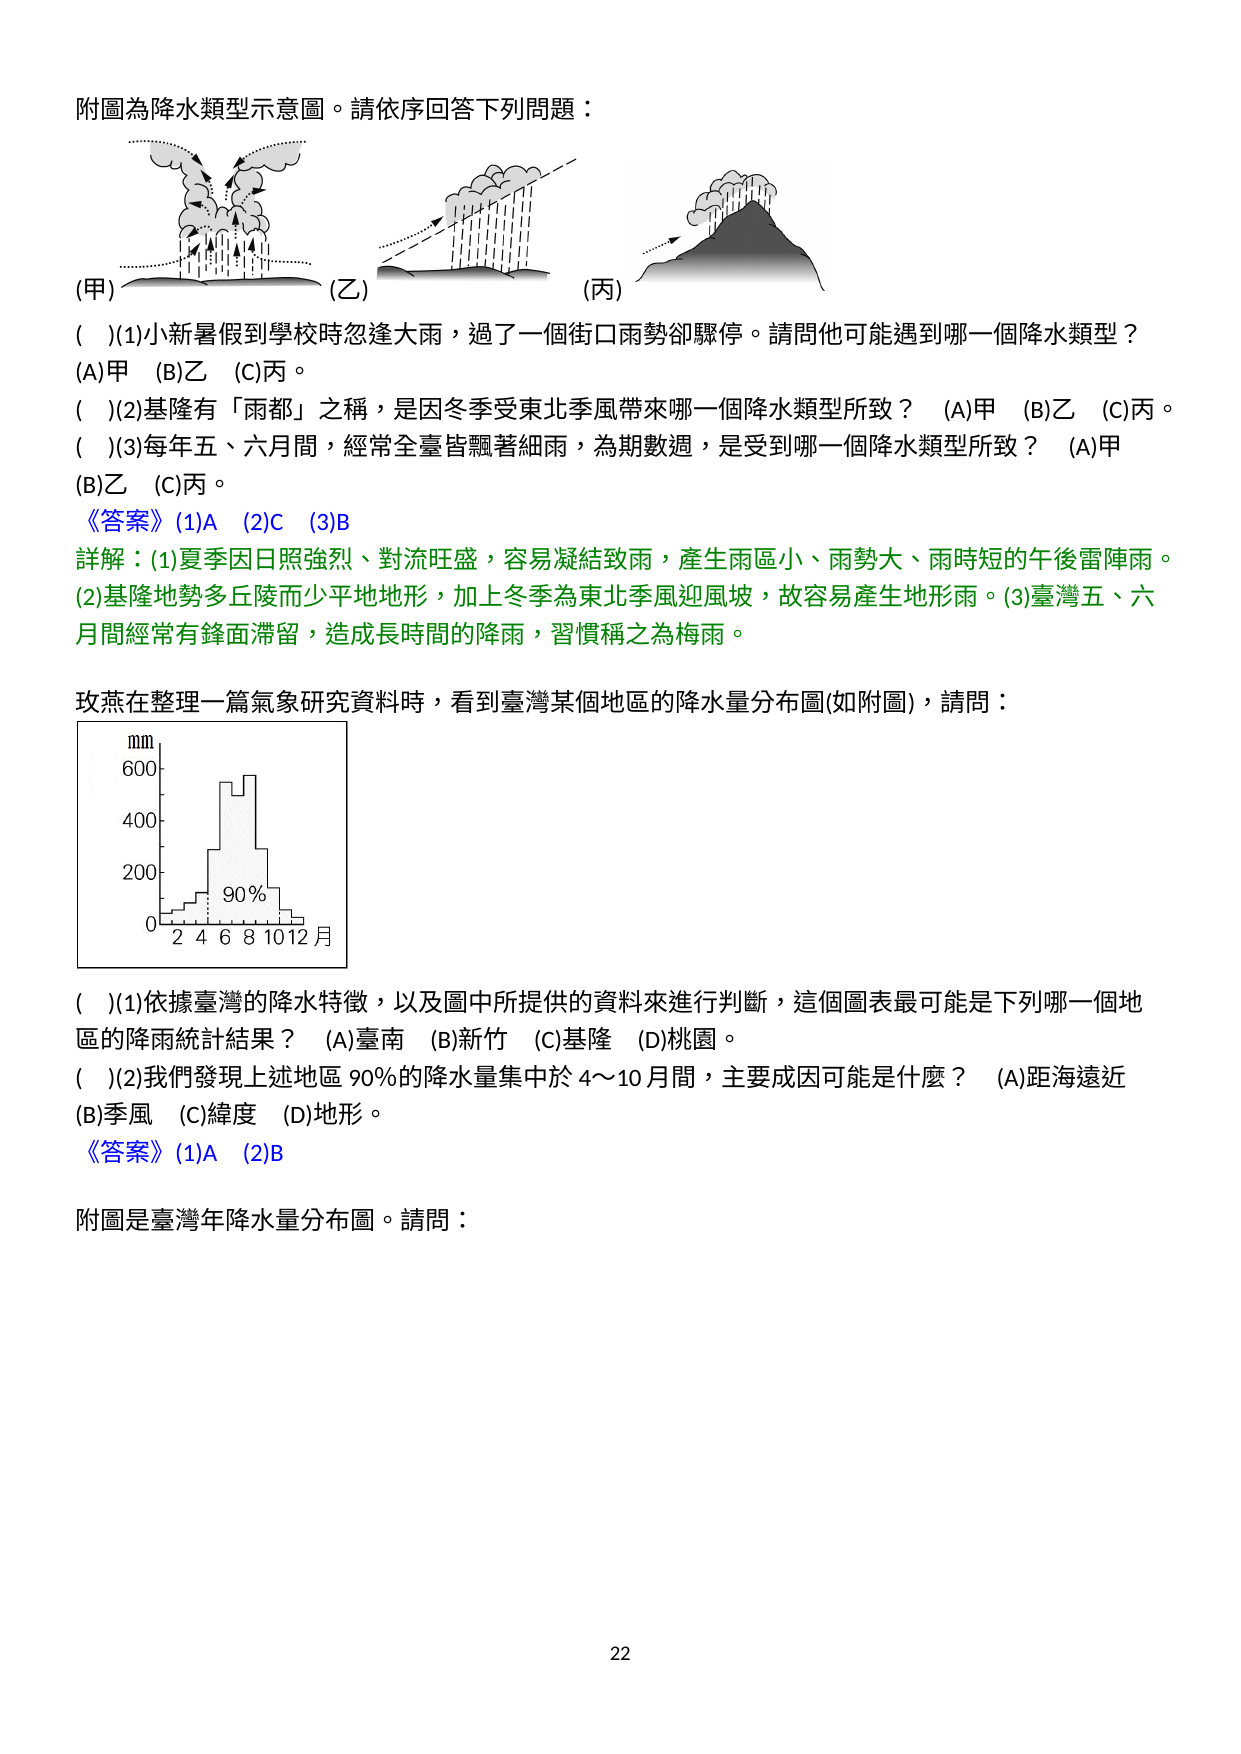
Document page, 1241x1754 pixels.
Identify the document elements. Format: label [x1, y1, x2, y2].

picture [368, 137, 577, 291]
picture [115, 126, 324, 291]
picture [622, 155, 831, 291]
picture [75, 719, 349, 970]
